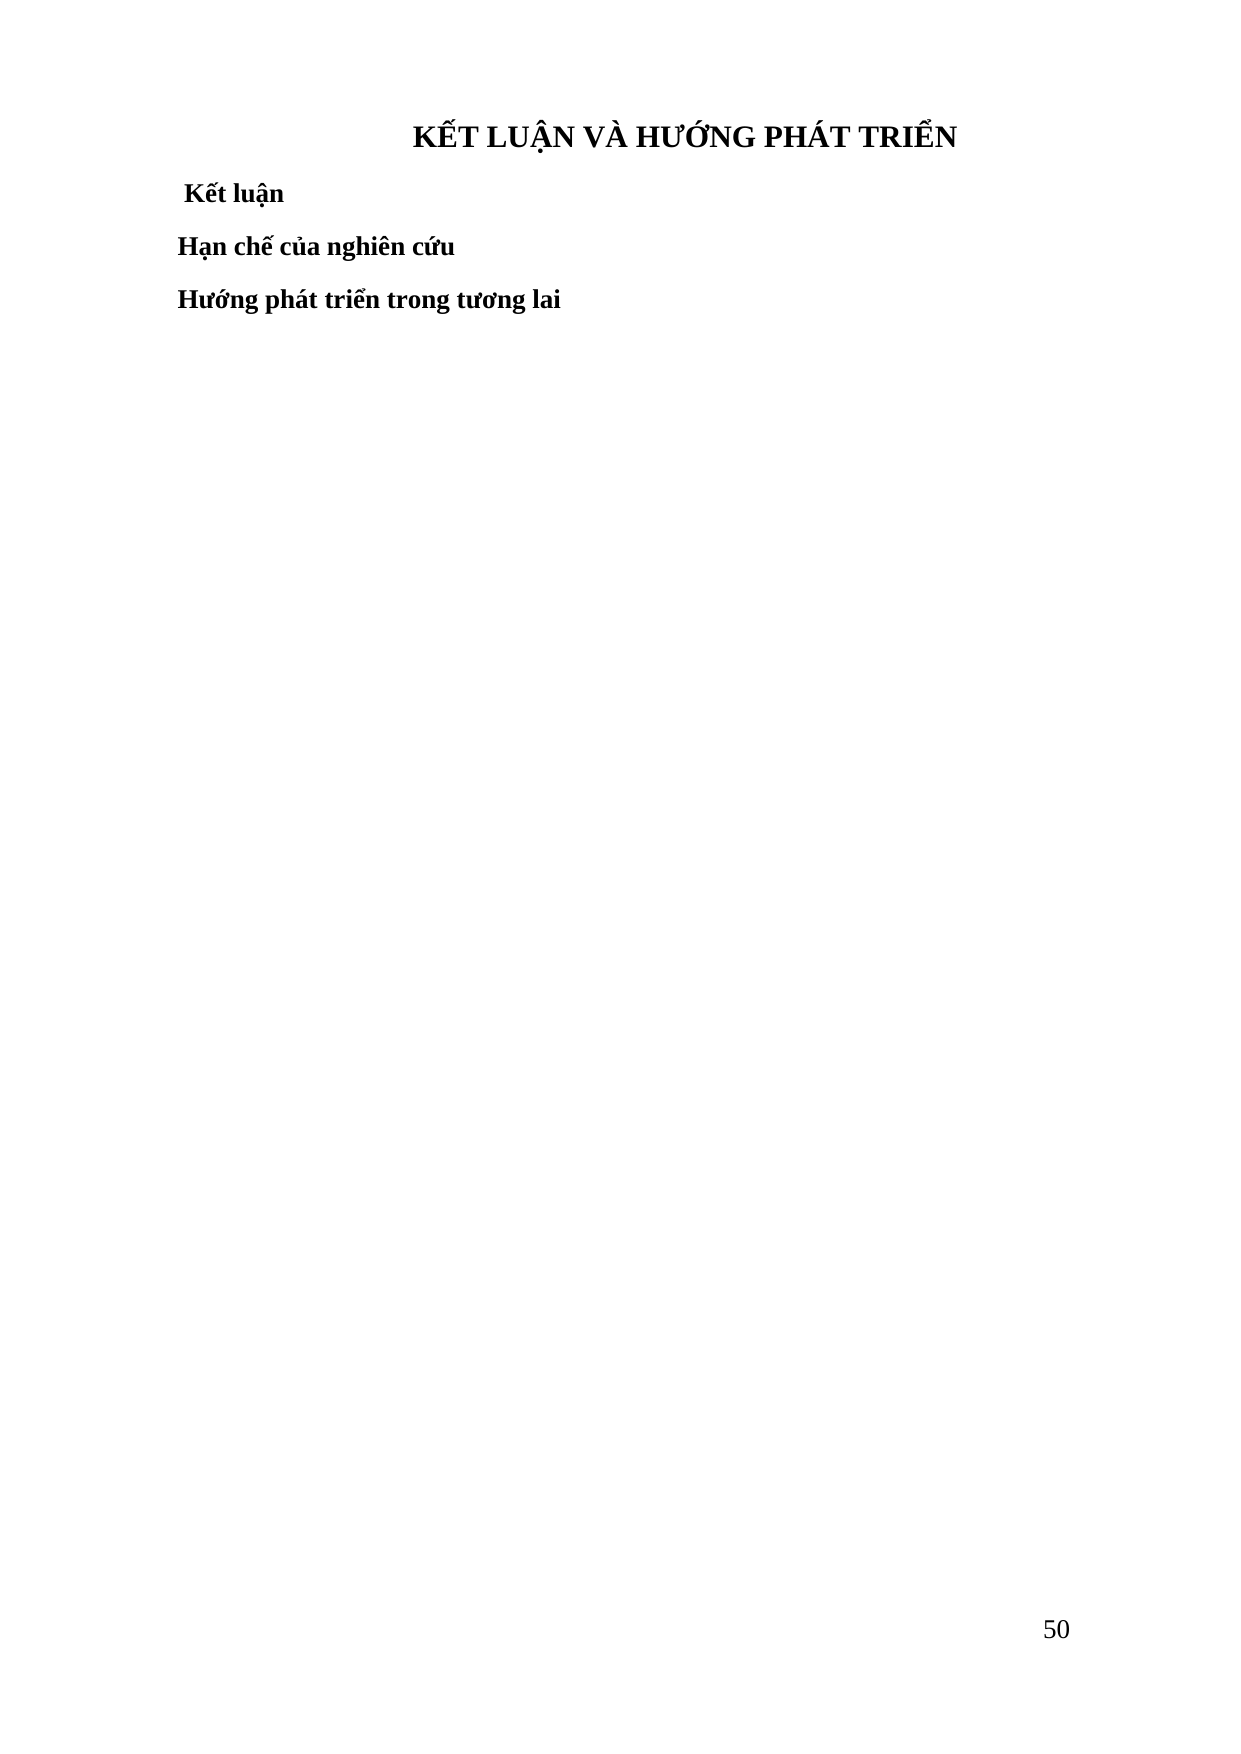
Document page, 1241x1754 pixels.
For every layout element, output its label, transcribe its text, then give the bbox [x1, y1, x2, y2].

subtitle Hướng phát triển trong tương lai [177, 283, 1152, 314]
subtitle Hạn chế của nghiên cứu [177, 230, 1152, 261]
subtitle Kết luận [177, 177, 1152, 208]
subtitle KẾT LUẬN VÀ HƯỚNG PHÁT TRIỂN [177, 118, 1152, 154]
